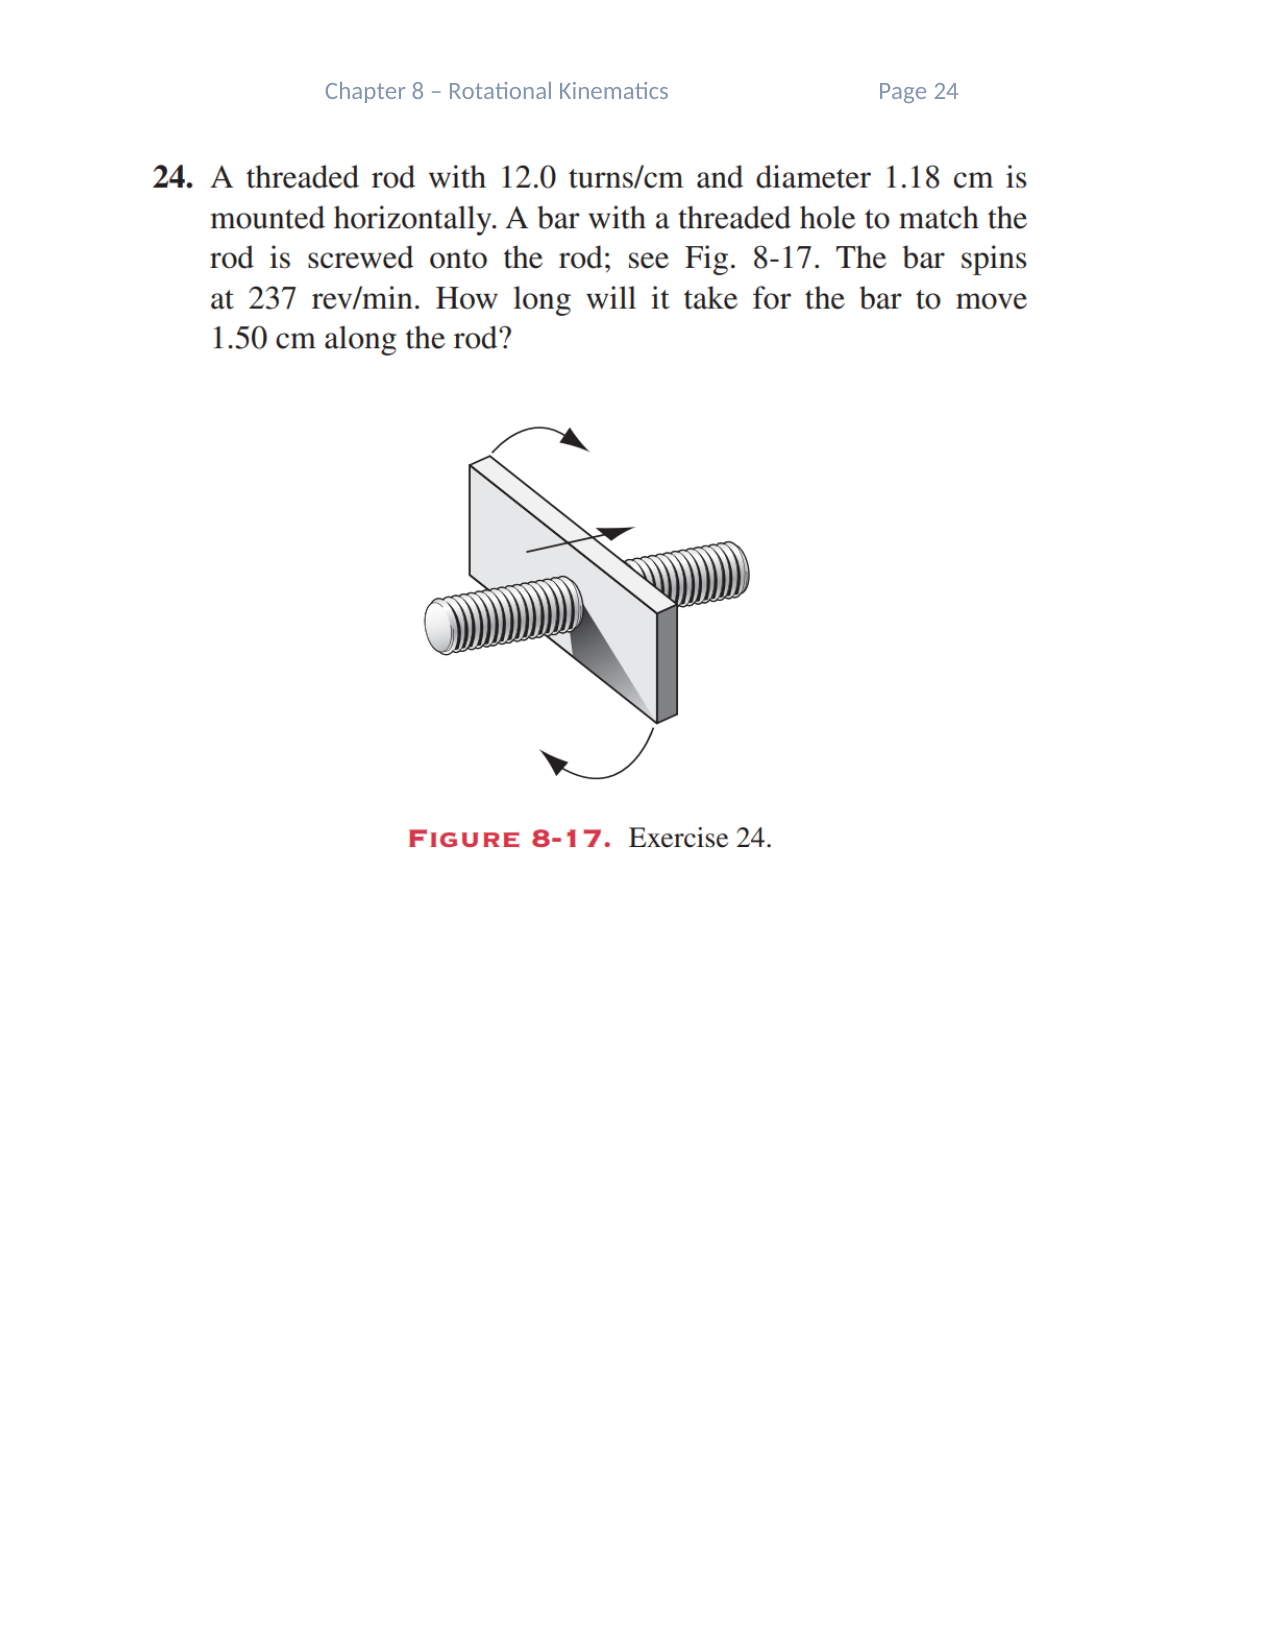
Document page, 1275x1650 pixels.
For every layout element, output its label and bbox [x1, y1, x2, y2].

picture [135, 150, 1070, 870]
